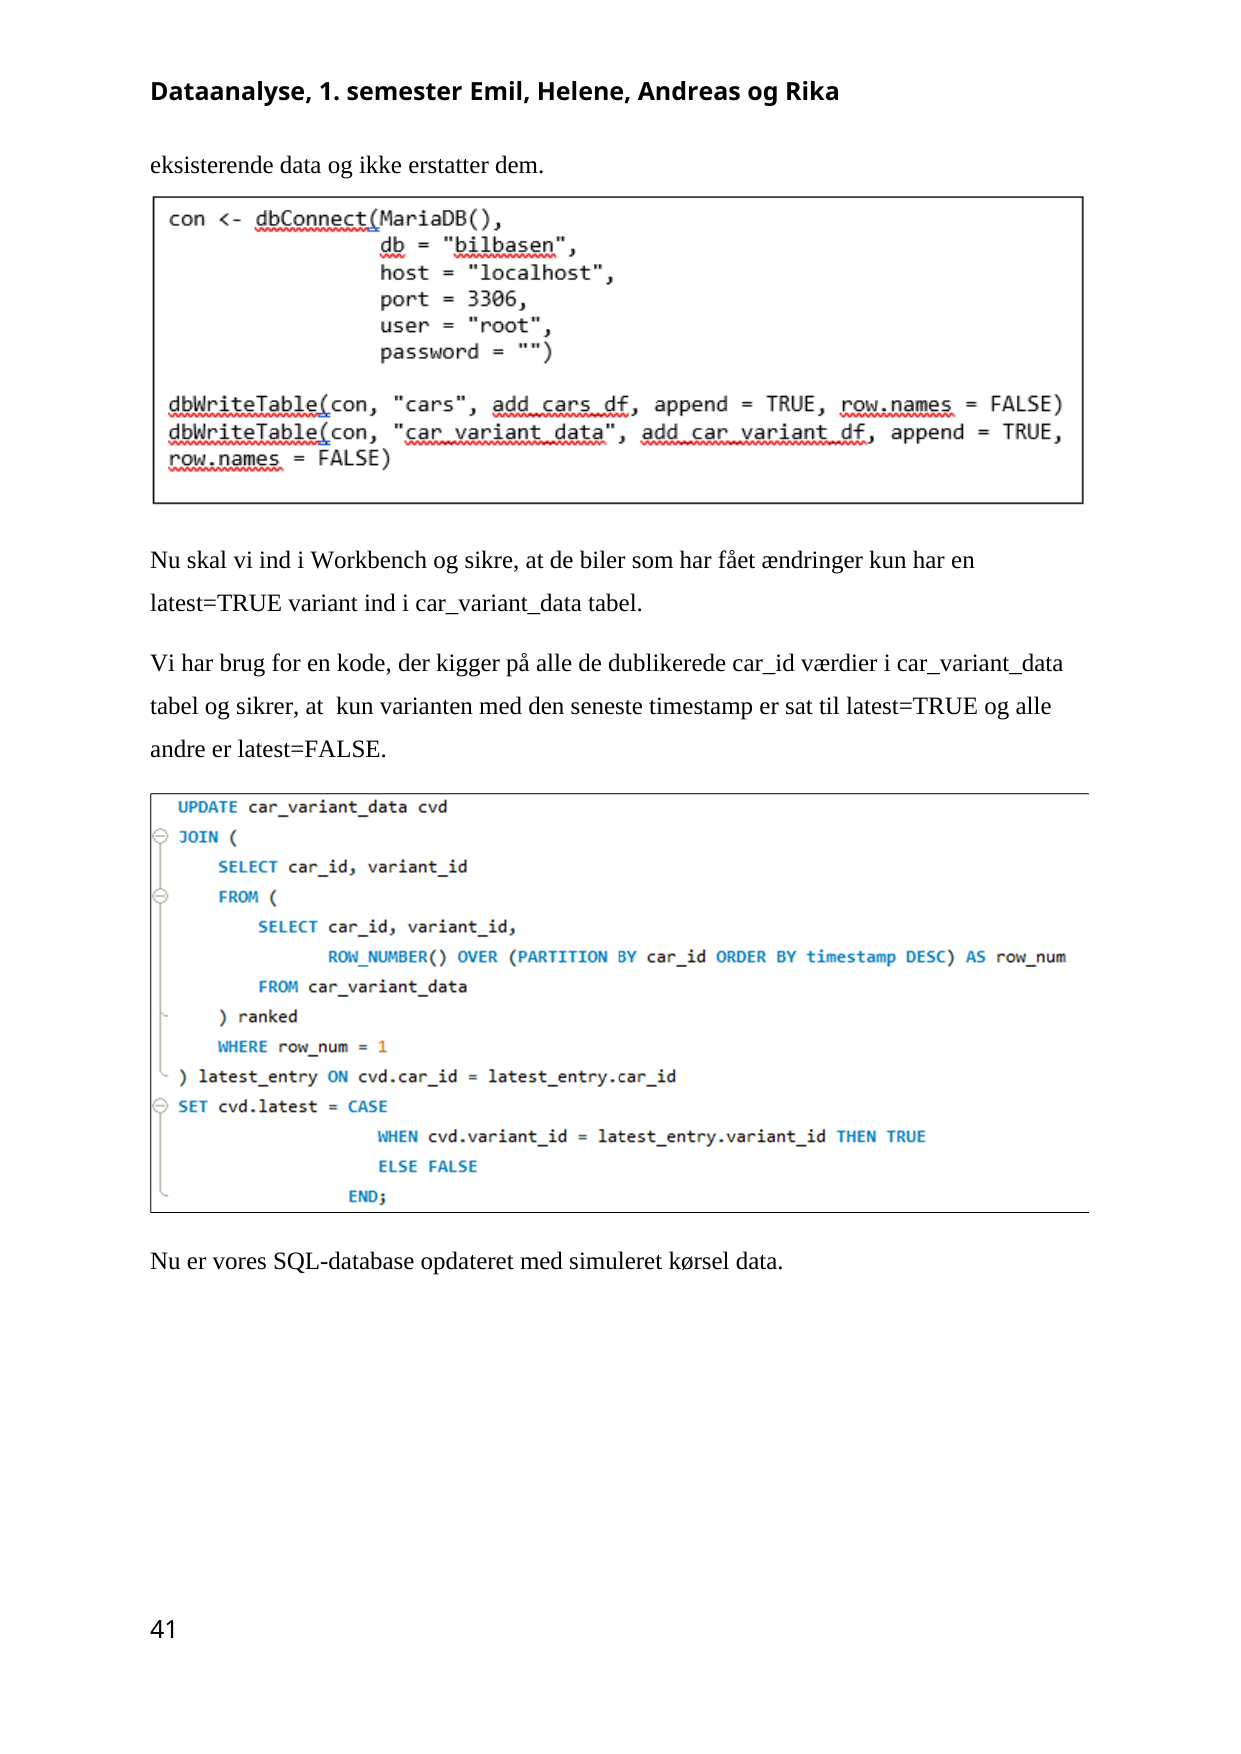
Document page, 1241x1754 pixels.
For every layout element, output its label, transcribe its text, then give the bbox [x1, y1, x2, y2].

text Nu skal vi ind i Workbench og sikre, at de biler som har fået ændringer kun har en latest=TRUE variant ind i car_variant_data tabel. [150, 545, 1090, 617]
picture [150, 195, 1089, 512]
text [150, 150, 1090, 511]
text Vi har brug for en kode, der kigger på alle de dublikerede car_id værdier i car_variant_data tabel og sikrer, at kun varianten med den seneste timestamp er sat til latest=TRUE og alle andre er latest=FALSE. [150, 648, 1090, 763]
picture [150, 793, 1089, 1213]
text Nu er vores SQL-database opdateret med simuleret kørsel data. [150, 1246, 1090, 1275]
